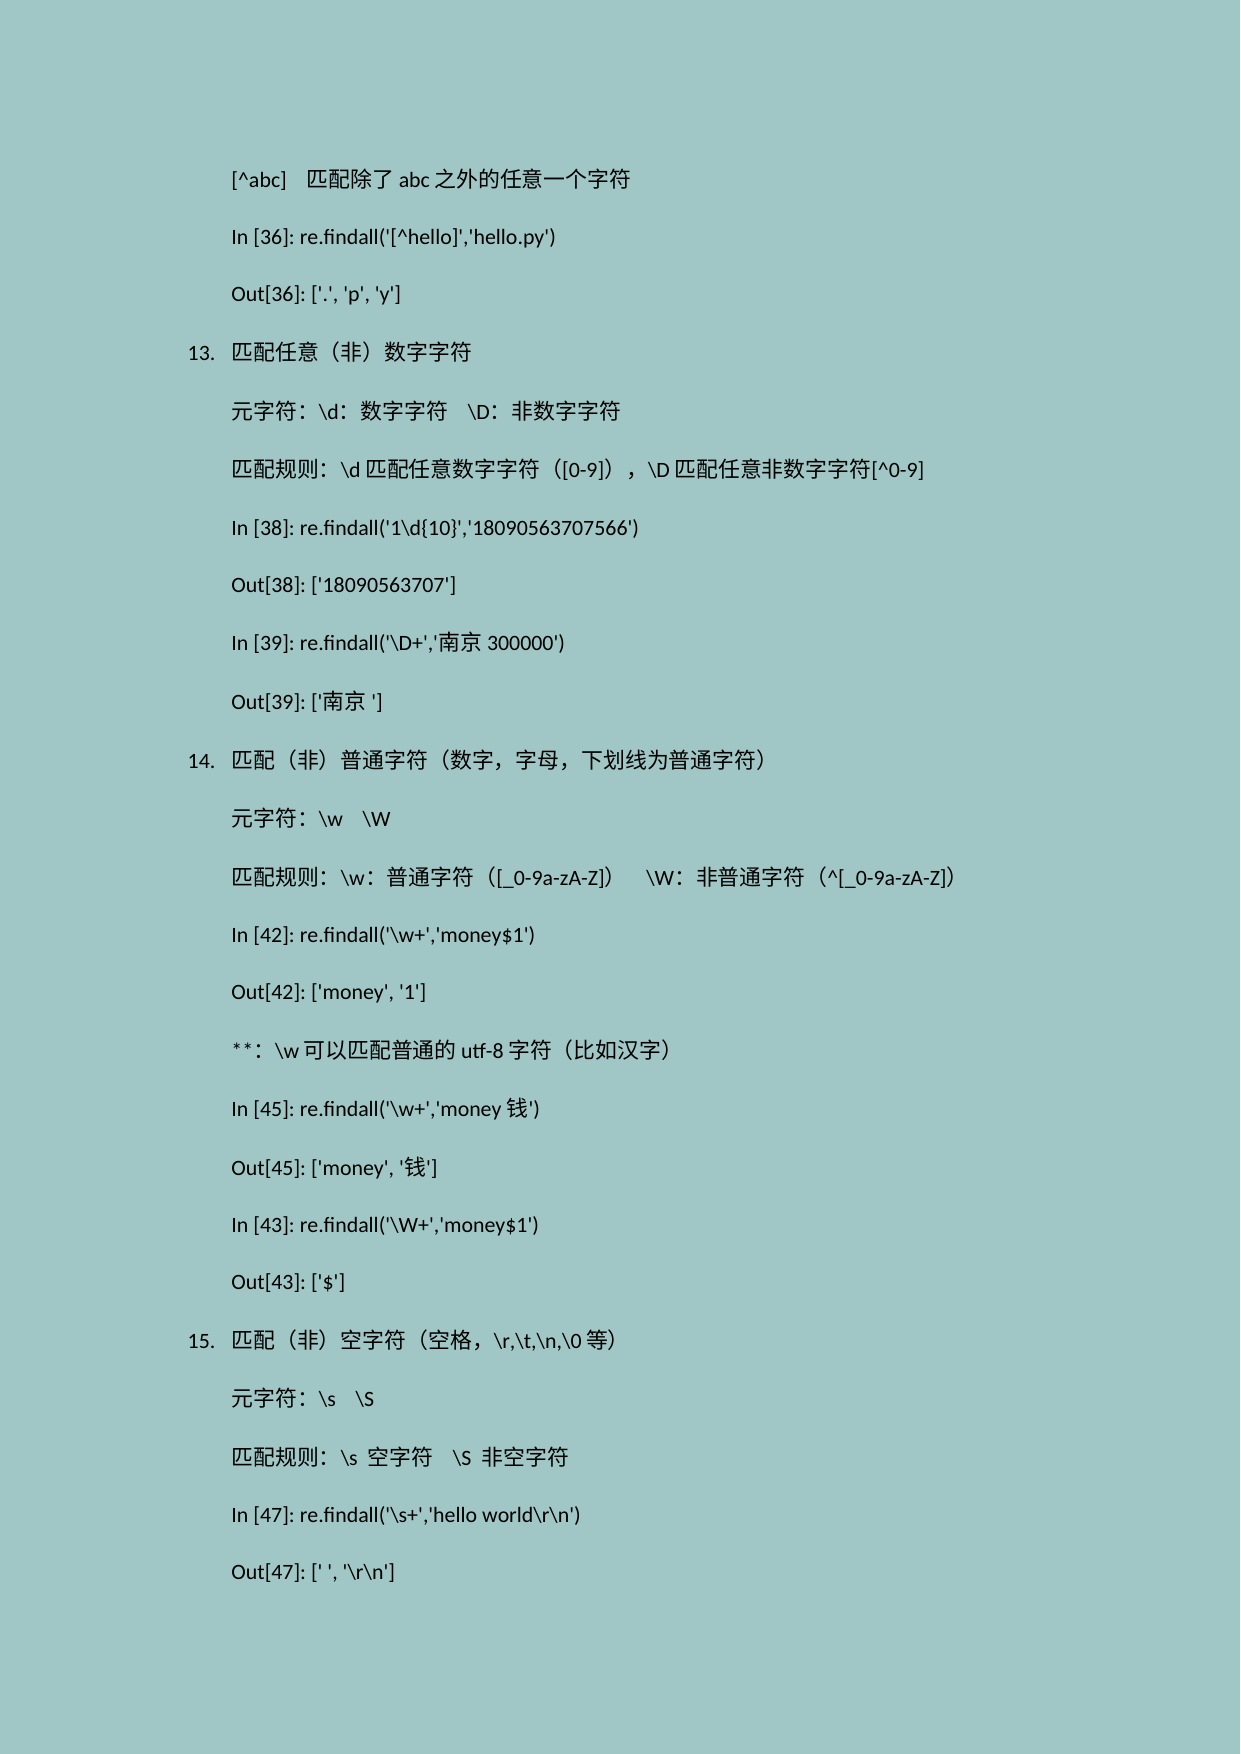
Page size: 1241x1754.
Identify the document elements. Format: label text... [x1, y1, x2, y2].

list Out[38]: ['18090563707'] [231, 568, 1053, 600]
list Out[36]: ['.', 'p', 'y'] [231, 278, 1053, 310]
list Out[39]: ['南京 '] [231, 683, 1053, 716]
list Out[47]: [' ', '\r\n'] [187, 1555, 1053, 1588]
list In [45]: re.findall('\w+','money 钱') [187, 1091, 1053, 1123]
list Out[42]: ['money', '1'] [187, 975, 1053, 1008]
list In [43]: re.findall('\W+','money$1') [187, 1208, 1053, 1241]
list In [38]: re.findall('1\d{10}','18090563707566') [231, 511, 1053, 543]
list 元字符：\d：数字字符 \D：非数字字符 [231, 393, 1053, 426]
list 匹配（非）普通字符（数字，字母，下划线为普通字符） [187, 742, 1053, 775]
list 匹配规则：\w：普通字符（[_0-9a-zA-Z]） \W：非普通字符（^[_0-9a-zA-Z]） [231, 859, 1053, 892]
list In [39]: re.findall('\D+','南京 300000') [187, 625, 1053, 657]
list Out[45]: ['money', '钱'] [187, 1149, 1053, 1182]
list 元字符：\w \W [231, 801, 1053, 833]
list Out[43]: ['$'] [231, 1265, 1053, 1298]
list In [47]: re.findall('\s+','hello world\r\n') [187, 1498, 1053, 1531]
list 匹配任意（非）数字字符 [187, 335, 1053, 367]
list **：\w可以匹配普通的utf-8字符（比如汉字） [187, 1032, 1053, 1065]
list In [42]: re.findall('\w+','money$1') [187, 918, 1053, 951]
list In [36]: re.findall('[^hello]','hello.py') [231, 221, 1053, 253]
list 元字符：\s \S [231, 1381, 1053, 1413]
list [^abc] 匹配除了abc之外的任意一个字符 [231, 162, 1053, 194]
list 匹配规则：\d匹配任意数字字符（[0-9]），\D匹配任意非数字字符[^0-9] [231, 452, 1053, 484]
list 匹配（非）空字符（空格，\r,\t,\n,\0等） [187, 1322, 1053, 1355]
list 匹配规则：\s 空字符 \S 非空字符 [231, 1440, 1053, 1472]
